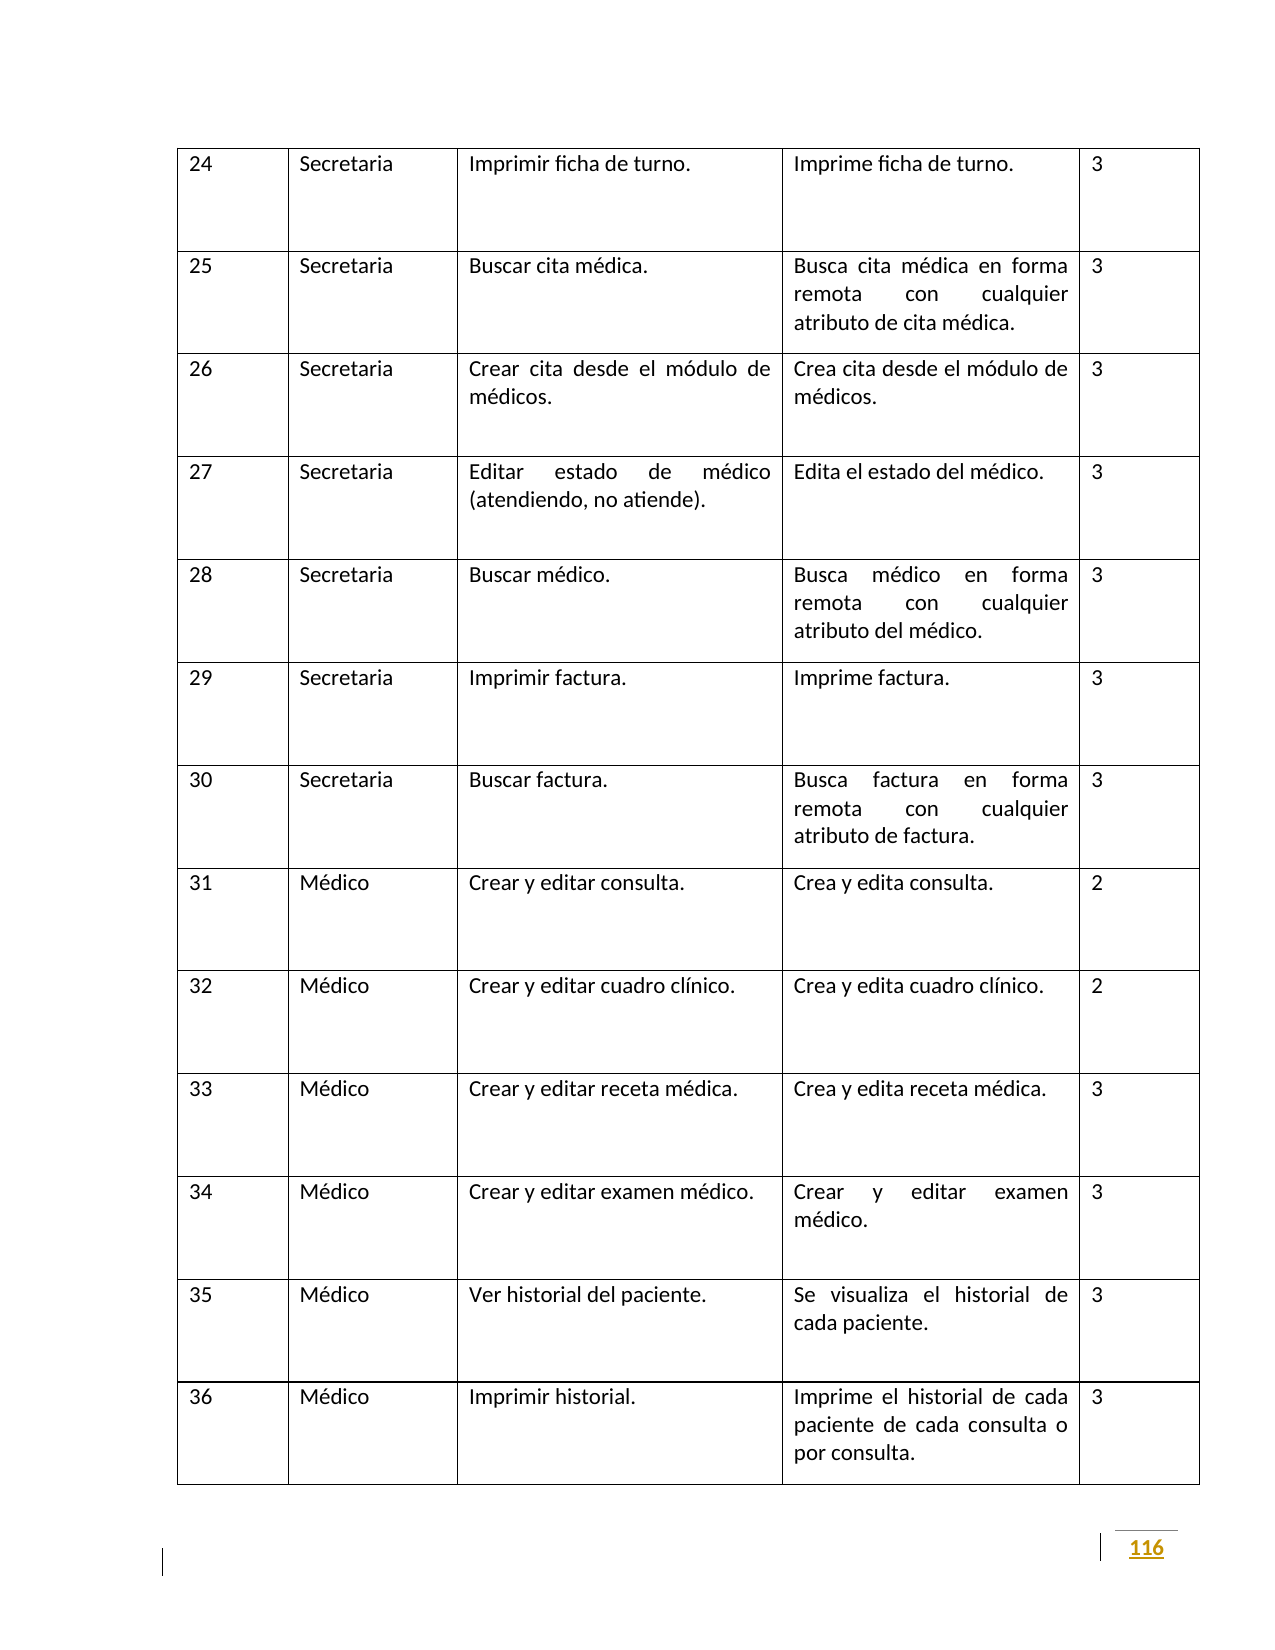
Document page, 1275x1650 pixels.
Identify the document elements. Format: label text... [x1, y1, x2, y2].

table_cell Edita el estado del médico. [783, 457, 1079, 559]
table_cell Imprime factura. [783, 663, 1079, 764]
table_cell Secretaria [289, 560, 457, 662]
table_cell 3 [1080, 1177, 1199, 1279]
table_cell Crea y edita receta médica. [783, 1074, 1079, 1176]
table_cell Crea y edita consulta. [783, 869, 1079, 970]
table_cell 3 [1080, 1074, 1199, 1176]
table_cell Médico [289, 971, 457, 1073]
table_cell Ver historial del paciente. [458, 1280, 782, 1381]
table_cell Secretaria [289, 149, 457, 251]
table_cell 3 [1080, 252, 1199, 353]
table_cell 32 [178, 971, 288, 1073]
table_cell 25 [178, 252, 288, 353]
table_cell Buscar factura. [458, 766, 782, 867]
table_cell 29 [178, 663, 288, 764]
table_cell 3 [1080, 149, 1199, 251]
table_cell Buscar cita médica. [458, 252, 782, 353]
table_cell Secretaria [289, 663, 457, 764]
table_cell Crea y edita cuadro clínico. [783, 971, 1079, 1073]
table_cell 26 [178, 354, 288, 456]
table_cell 30 [178, 766, 288, 867]
table_cell Busca cita médica en forma remota con cualquier atributo de cita médica. [783, 252, 1079, 353]
table_cell 3 [1080, 1280, 1199, 1381]
table_cell Imprime ficha de turno. [783, 149, 1079, 251]
table_cell Busca médico en forma remota con cualquier atributo del médico. [783, 560, 1079, 662]
table_cell 3 [1080, 663, 1199, 764]
table_cell Secretaria [289, 766, 457, 867]
table_cell Crear cita desde el módulo de médicos. [458, 354, 782, 456]
table_cell 31 [178, 869, 288, 970]
table_cell Médico [289, 1074, 457, 1176]
table_cell 2 [1080, 971, 1199, 1073]
table_cell Médico [289, 1383, 457, 1484]
table_cell Crear y editar consulta. [458, 869, 782, 970]
table_cell 3 [1080, 560, 1199, 662]
table_cell Editar estado de médico (atendiendo, no atiende). [458, 457, 782, 559]
table_cell Médico [289, 869, 457, 970]
table_cell Médico [289, 1280, 457, 1381]
table_cell 2 [1080, 869, 1199, 970]
table_cell 27 [178, 457, 288, 559]
table_cell 24 [178, 149, 288, 251]
table_cell Busca factura en forma remota con cualquier atributo de factura. [783, 766, 1079, 867]
table_cell 33 [178, 1074, 288, 1176]
table_cell Secretaria [289, 457, 457, 559]
table_cell Crear y editar examen médico. [783, 1177, 1079, 1279]
table_cell 3 [1080, 1383, 1199, 1484]
table_cell 3 [1080, 766, 1199, 867]
table_cell Imprimir historial. [458, 1383, 782, 1484]
table_cell Imprime el historial de cada paciente de cada consulta o por consulta. [783, 1383, 1079, 1484]
table_cell 34 [178, 1177, 288, 1279]
table_cell 35 [178, 1280, 288, 1381]
table_cell Buscar médico. [458, 560, 782, 662]
table_cell Imprimir factura. [458, 663, 782, 764]
table_cell 28 [178, 560, 288, 662]
table_cell 3 [1080, 354, 1199, 456]
table_cell 36 [178, 1383, 288, 1484]
table_cell Crear y editar examen médico. [458, 1177, 782, 1279]
table_cell Crea cita desde el módulo de médicos. [783, 354, 1079, 456]
table_cell Crear y editar cuadro clínico. [458, 971, 782, 1073]
table_cell Crear y editar receta médica. [458, 1074, 782, 1176]
table_cell 3 [1080, 457, 1199, 559]
table_cell Se visualiza el historial de cada paciente. [783, 1280, 1079, 1381]
table_cell Secretaria [289, 252, 457, 353]
table_cell Secretaria [289, 354, 457, 456]
table_cell Médico [289, 1177, 457, 1279]
table_cell Imprimir ficha de turno. [458, 149, 782, 251]
